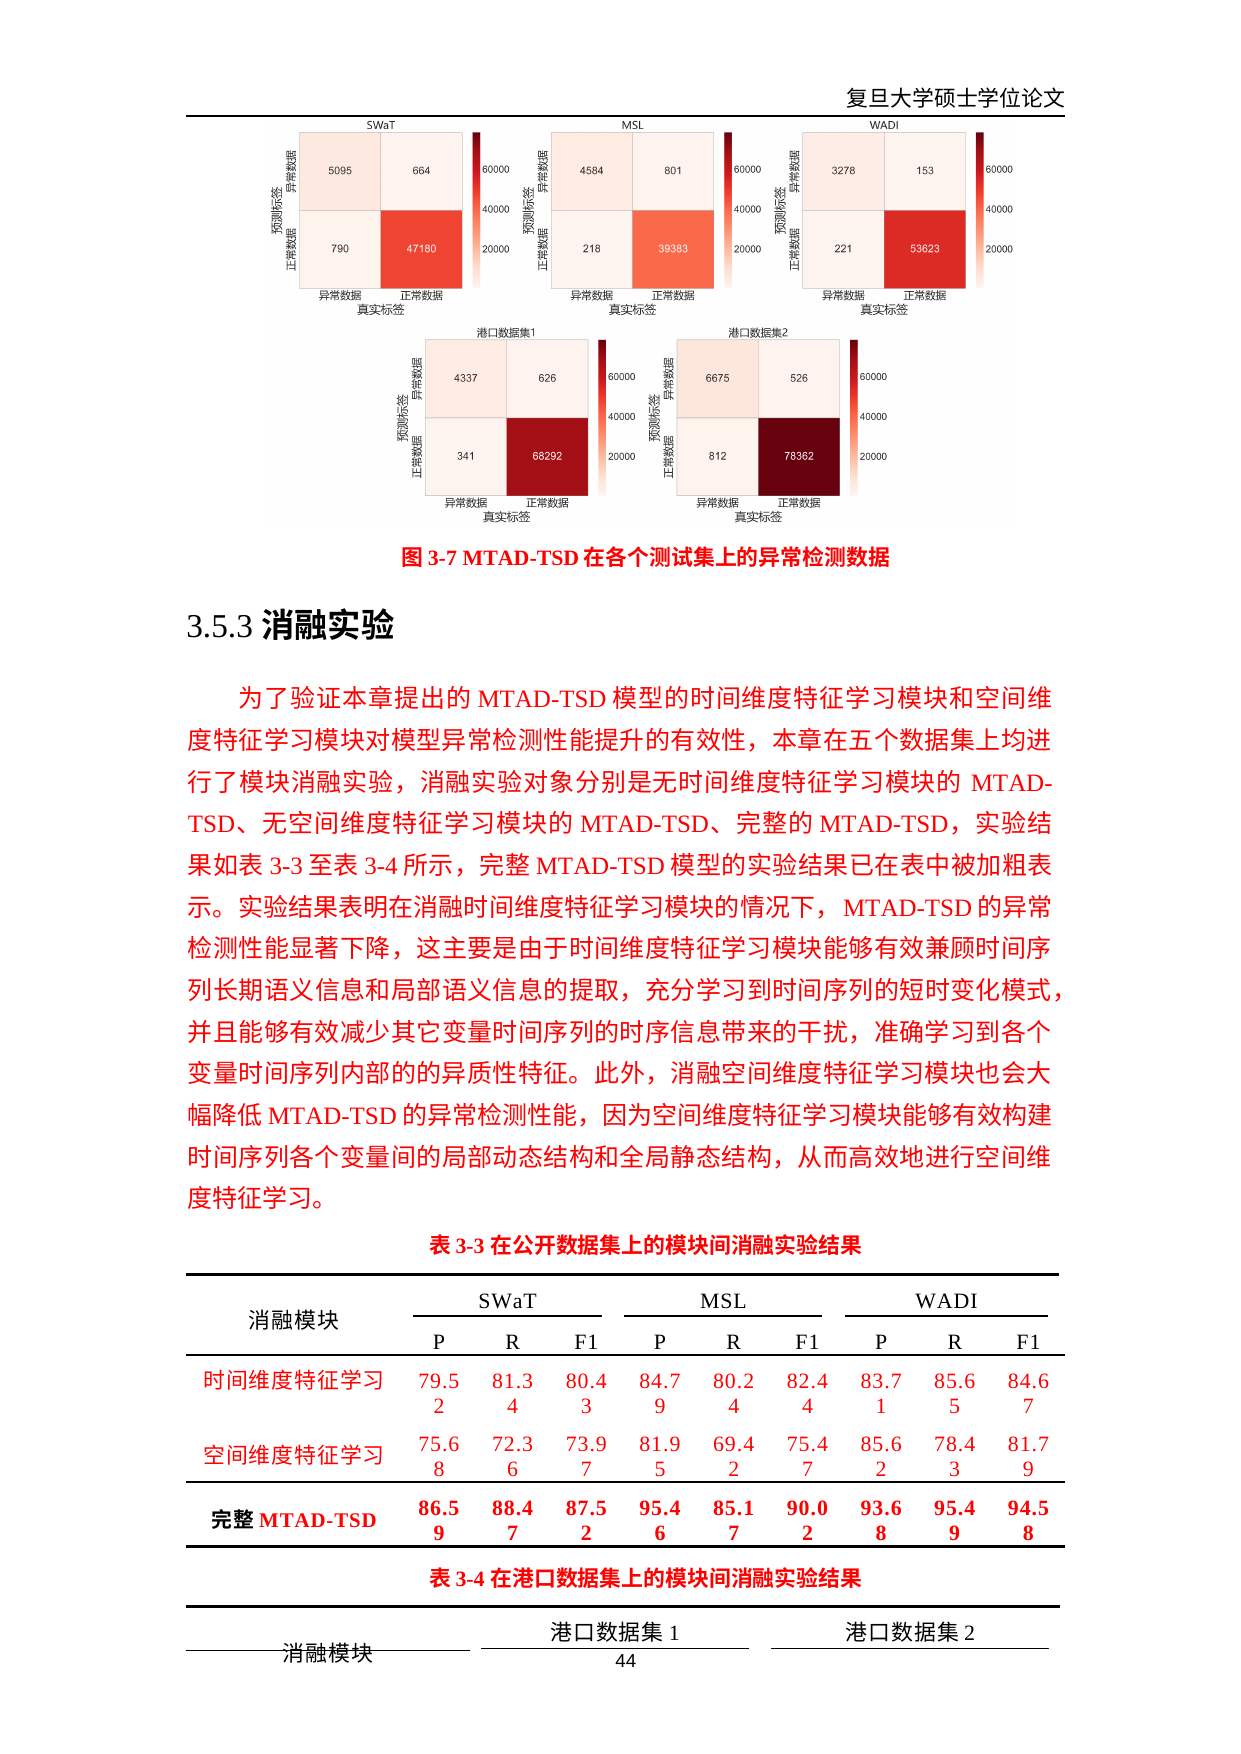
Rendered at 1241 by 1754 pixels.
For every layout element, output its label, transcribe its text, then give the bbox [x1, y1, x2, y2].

table_cell 95.46 [623, 1483, 697, 1545]
table_cell 72.36 [476, 1419, 549, 1481]
table_cell 88.47 [476, 1483, 549, 1545]
text 图3-7 MTAD-TSD在各个测试集上的异常检测数据 [188, 540, 1053, 572]
picture [267, 117, 1017, 528]
table_cell 78.43 [918, 1419, 991, 1481]
table_cell 时间维度特征学习 [186, 1356, 402, 1418]
text 表3-4 在港口数据集上的模块间消融实验结果 [188, 1561, 1053, 1592]
table_header WADI [833, 1276, 1059, 1317]
table_cell 79.52 [402, 1356, 476, 1418]
table_cell R [918, 1317, 991, 1354]
text 表3-3 在公开数据集上的模块间消融实验结果 [188, 1228, 1053, 1260]
table_cell 85.65 [918, 1356, 991, 1418]
table_cell 94.58 [991, 1483, 1065, 1545]
table_cell 90.02 [770, 1483, 844, 1545]
table_cell R [476, 1317, 549, 1354]
table_cell 完整MTAD-TSD [186, 1483, 402, 1545]
table_cell 81.34 [476, 1356, 549, 1418]
table_header 港口数据集1 [470, 1608, 760, 1649]
table_header MSL [613, 1276, 833, 1317]
table_cell 75.47 [770, 1419, 844, 1481]
table_cell 81.95 [623, 1419, 697, 1481]
table_cell 82.44 [770, 1356, 844, 1418]
table_cell 87.52 [549, 1483, 623, 1545]
table_cell 75.68 [402, 1419, 476, 1481]
table_cell 空间维度特征学习 [186, 1419, 402, 1481]
table_cell 81.79 [991, 1419, 1065, 1481]
table_cell F1 [991, 1317, 1065, 1354]
table_cell 85.17 [697, 1483, 770, 1545]
table_cell 80.24 [697, 1356, 770, 1418]
table_header SWaT [402, 1276, 613, 1317]
table_cell 93.68 [844, 1483, 918, 1545]
table_header 消融模块 [186, 1276, 402, 1354]
table_cell 80.43 [549, 1356, 623, 1418]
table_cell P [844, 1317, 918, 1354]
table_cell 95.49 [918, 1483, 991, 1545]
table_cell 84.67 [991, 1356, 1065, 1418]
table_cell 83.71 [844, 1356, 918, 1418]
table_cell 84.79 [623, 1356, 697, 1418]
subtitle 消融实验 [186, 599, 1065, 647]
table_cell 85.62 [844, 1419, 918, 1481]
table_cell 69.42 [697, 1419, 770, 1481]
table_header 消融模块 [186, 1608, 470, 1649]
table_cell P [623, 1317, 697, 1354]
table_header 港口数据集2 [760, 1608, 1060, 1649]
text 为了验证本章提出的MTAD-TSD模型的时间维度特征学习模块和空间维度特征学习模块对模型异常检测性能提升的有效性，本章在五个数据集上均进行了模块消融实验，消融实验对象分别是无时间维度特征学习模块的MTAD-TSD、无空间维度特征学习模块的MTAD-TSD、完整的MTAD-TSD，实验结果如表3-3至表3-4所示，完整MTAD-TSD模型的实验结果已在表中被加粗表示。实验结果表明在消融时间维度特征学习模块的情况下，MTAD-TSD的异常检测性能显著下降，这主要是由于时间维度特征学习模块能够有效兼顾时间序列长期语义信息和局部语义信息的提取，充分学习到时间序列的短时变化模式，并且能够有效减少其它变量时间序列的时序信息带来的干扰，准确学习到各个变量时间序列内部的的异质性特征。此外，消融空间维度特征学习模块也会大幅降低MTAD-TSD的异常检测性能，因为空间维度特征学习模块能够有效构建时间序列各个变量间的局部动态结构和全局静态结构，从而高效地进行空间维度特征学习。 [188, 674, 1053, 1216]
table_cell F1 [770, 1317, 844, 1354]
table_cell 86.59 [402, 1483, 476, 1545]
table_cell P [402, 1317, 476, 1354]
table_cell 73.97 [549, 1419, 623, 1481]
table_cell R [697, 1317, 770, 1354]
table_cell F1 [549, 1317, 623, 1354]
